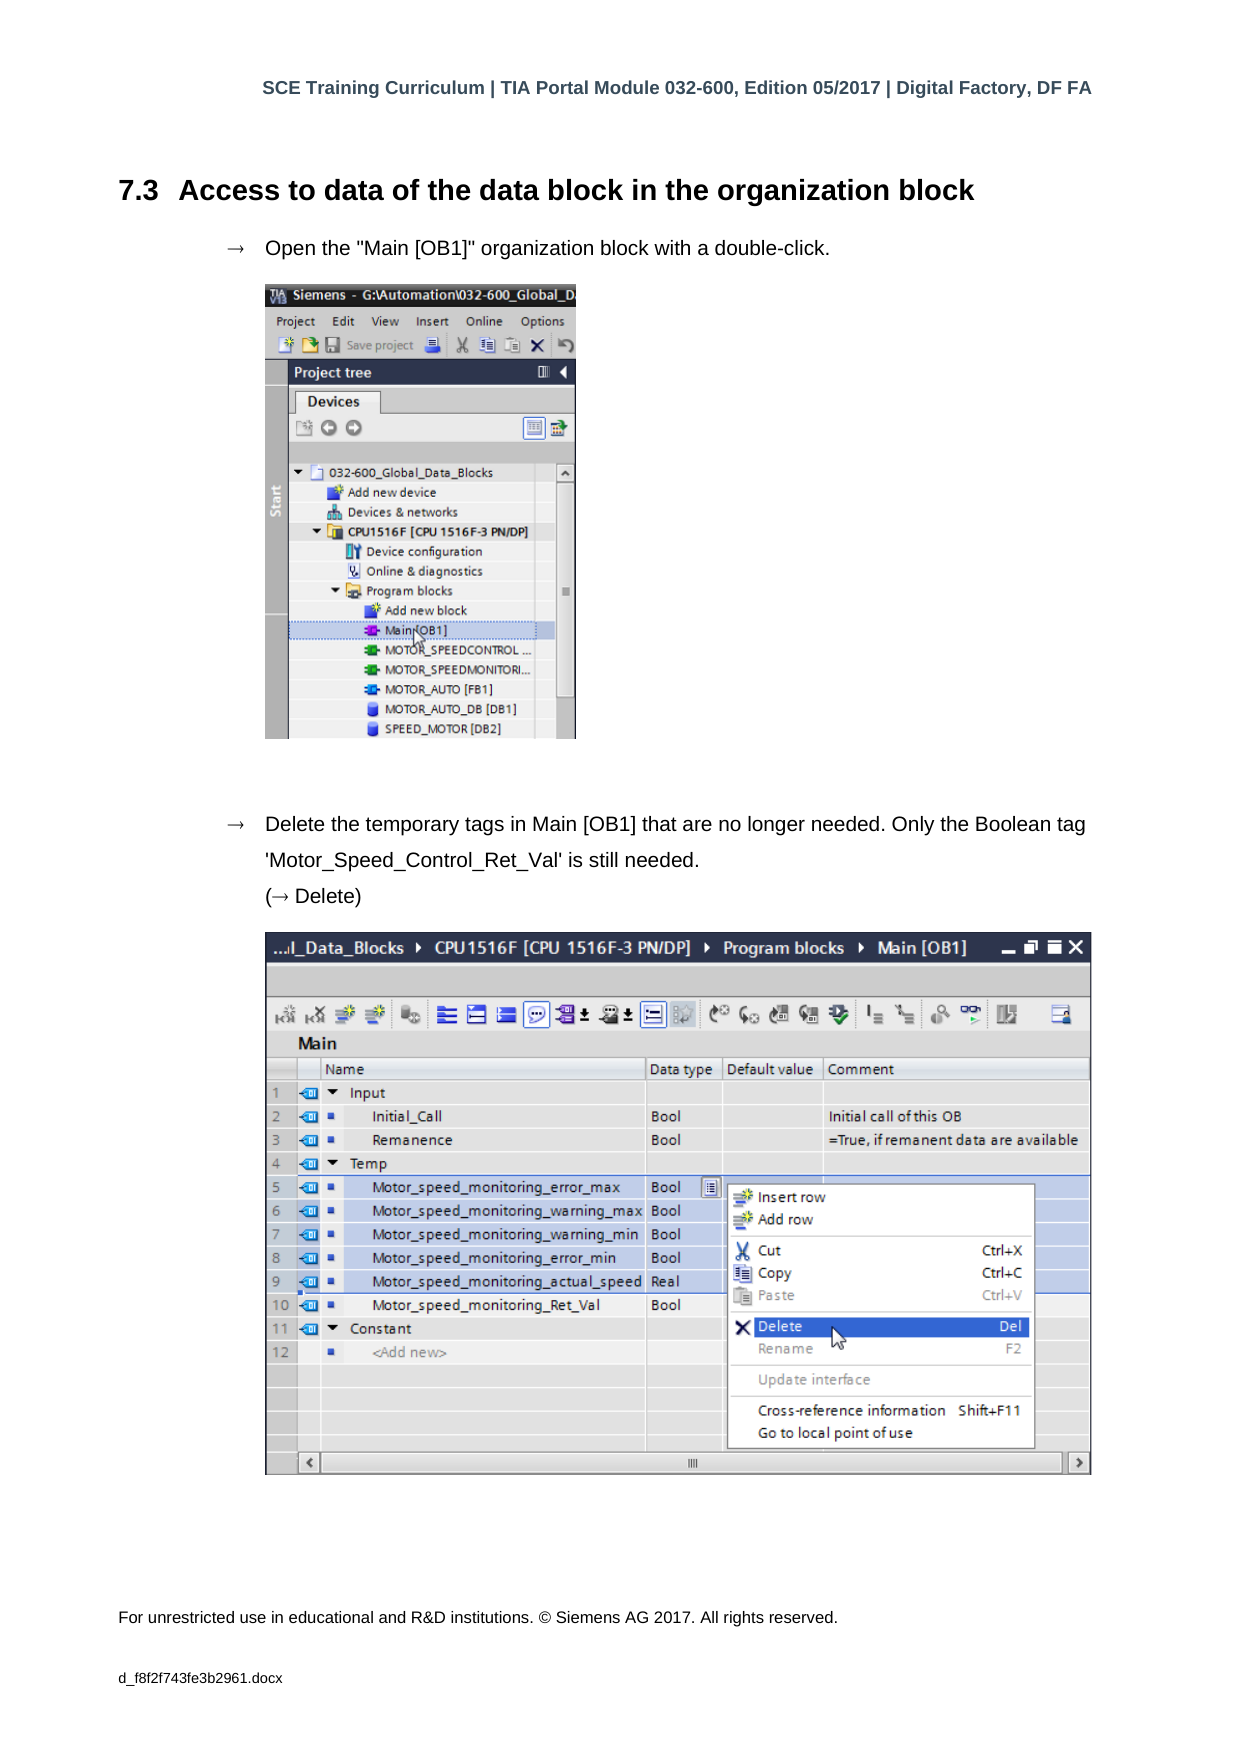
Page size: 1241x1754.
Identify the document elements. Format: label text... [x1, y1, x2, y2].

subtitle Access to data of the data block in the organization block [118, 173, 1092, 206]
picture [265, 932, 1092, 1475]
text Delete the temporary tags in Main [OB1] that are no longer needed. Only the Boolean tag 'Motor_Speed_Control_Ret_Val' is still needed. ( Delete) [227, 812, 1092, 908]
picture [265, 284, 576, 739]
text Open the "Main [OB1]" organization block with a double-click. [227, 236, 1092, 259]
